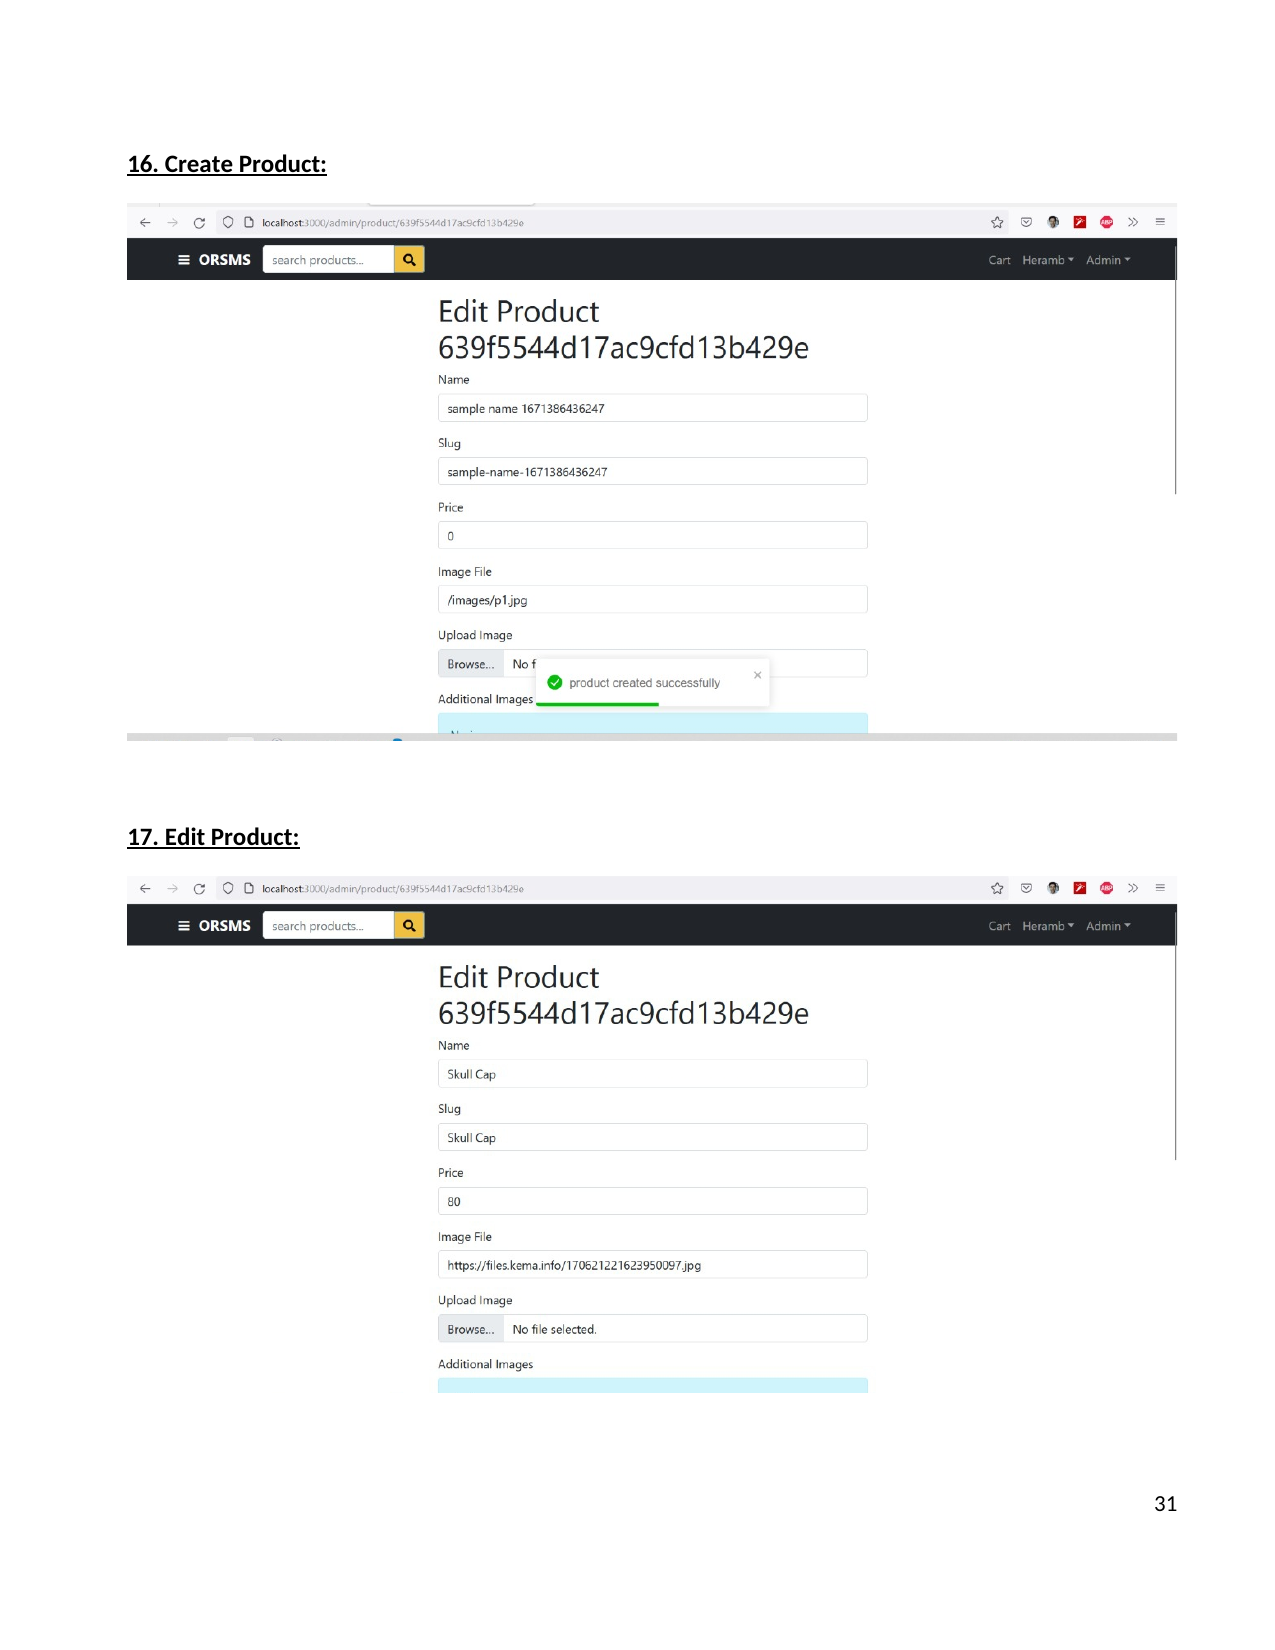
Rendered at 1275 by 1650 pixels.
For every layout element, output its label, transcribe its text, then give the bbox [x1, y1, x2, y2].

text 17. Edit Product: [127, 821, 1177, 851]
picture [127, 203, 1178, 741]
text 16. Create Product: [127, 148, 1177, 178]
picture [127, 876, 1178, 1393]
